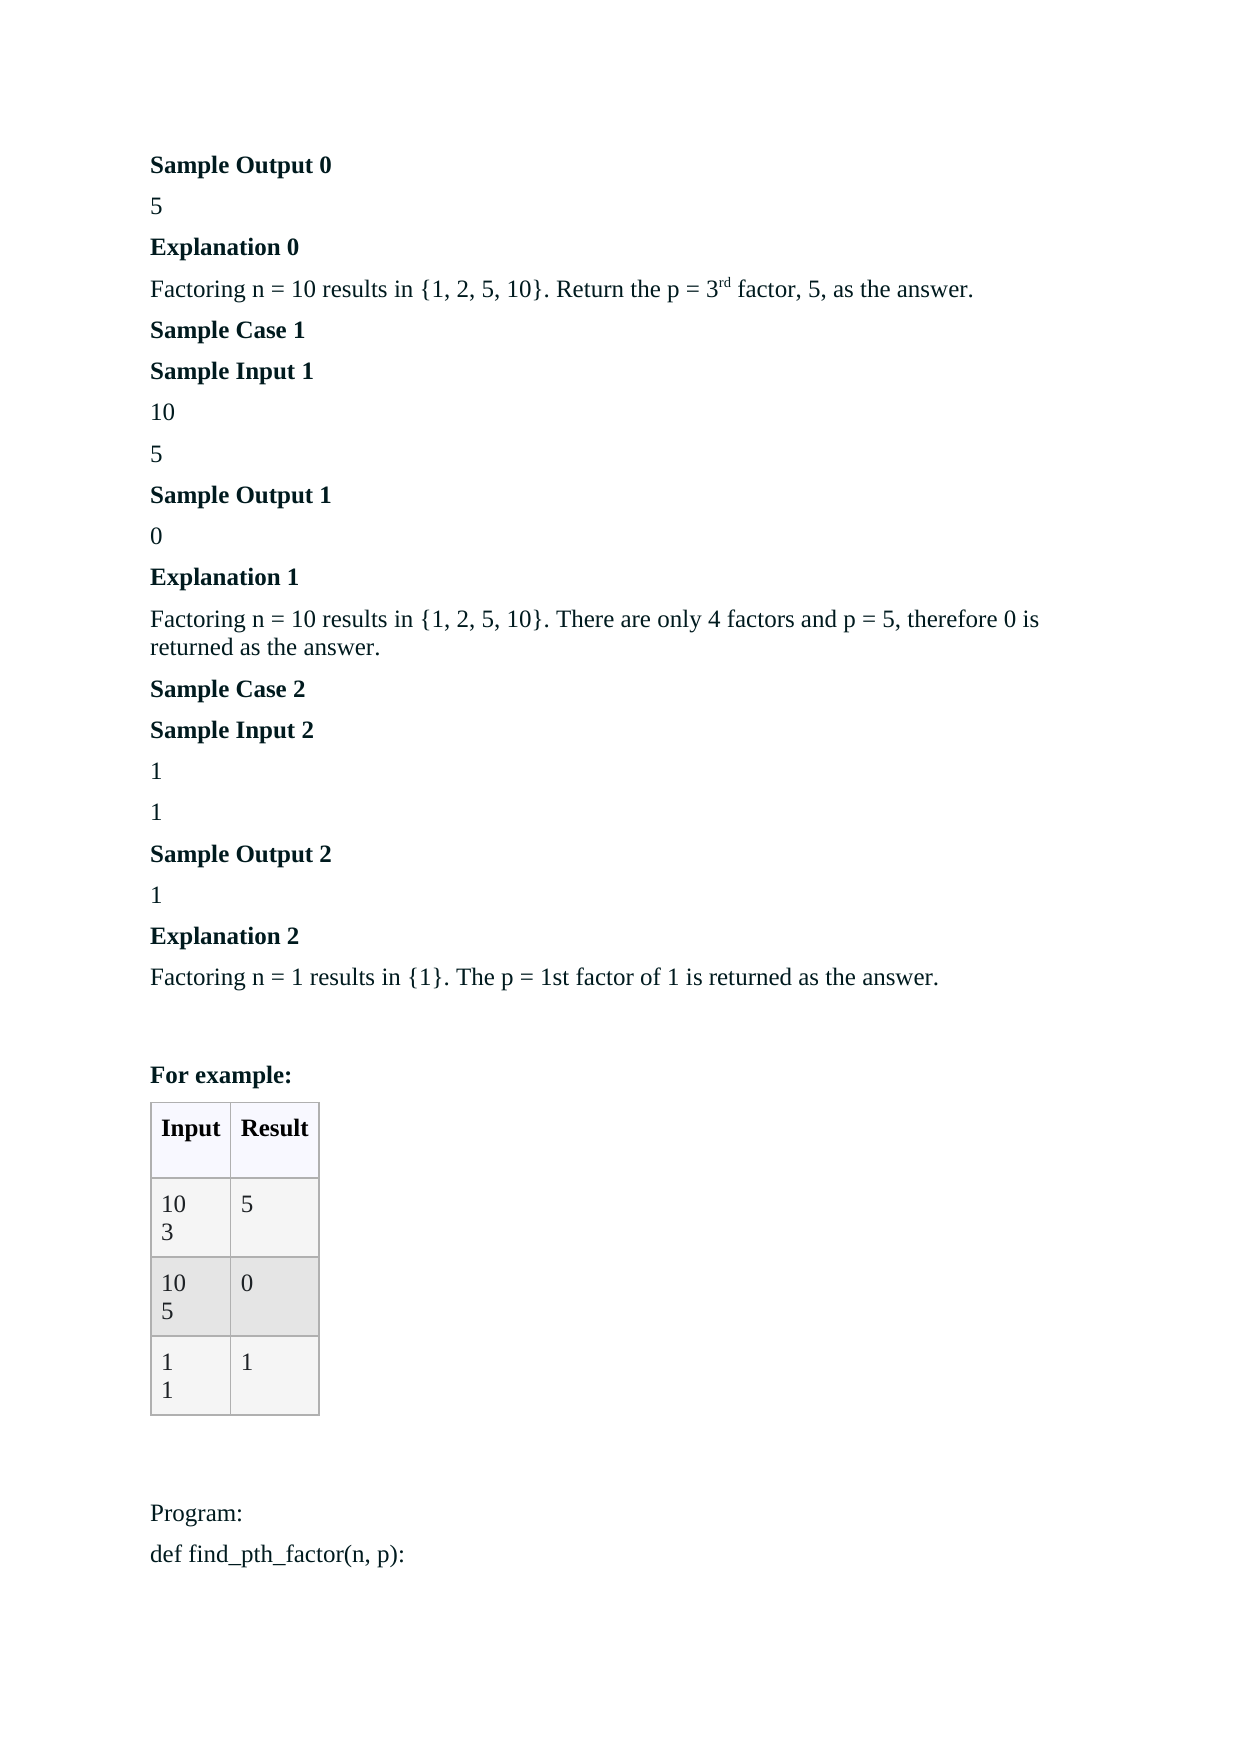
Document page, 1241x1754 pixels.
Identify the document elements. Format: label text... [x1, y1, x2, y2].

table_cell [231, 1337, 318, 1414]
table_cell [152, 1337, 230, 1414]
text 5 [150, 439, 1090, 467]
text 1 [150, 797, 1090, 826]
text def find_pth_factor(n, p): [150, 1539, 1090, 1568]
text Sample Output 0 [150, 150, 1090, 179]
text 1 [150, 756, 1090, 785]
text For example: [150, 1061, 1090, 1089]
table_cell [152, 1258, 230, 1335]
text Sample Input 1 [150, 356, 1090, 385]
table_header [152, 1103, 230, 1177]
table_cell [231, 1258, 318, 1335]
text Factoring n = 10 results in {1, 2, 5, 10}. Return the p = 3rd factor, 5, as the answer. [150, 274, 1090, 302]
text Explanation 2 [150, 921, 1090, 950]
text 5 [150, 191, 1090, 220]
text Factoring n = 1 results in {1}. The p = 1st factor of 1 is returned as the answer. [150, 962, 1090, 991]
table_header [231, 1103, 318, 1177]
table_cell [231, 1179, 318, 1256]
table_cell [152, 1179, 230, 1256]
text Program: [150, 1498, 1090, 1527]
text 10 [150, 397, 1090, 426]
text Sample Case 1 [150, 315, 1090, 344]
text Explanation 1 [150, 562, 1090, 591]
text Explanation 0 [150, 232, 1090, 261]
text Sample Case 2 [150, 674, 1090, 702]
text Sample Input 2 [150, 715, 1090, 744]
text Sample Output 2 [150, 839, 1090, 867]
text Factoring n = 10 results in {1, 2, 5, 10}. There are only 4 factors and p = 5, therefore 0 is returned as the answer. [150, 604, 1090, 661]
text 0 [150, 521, 1090, 550]
text 1 [150, 880, 1090, 909]
text Sample Output 1 [150, 480, 1090, 509]
